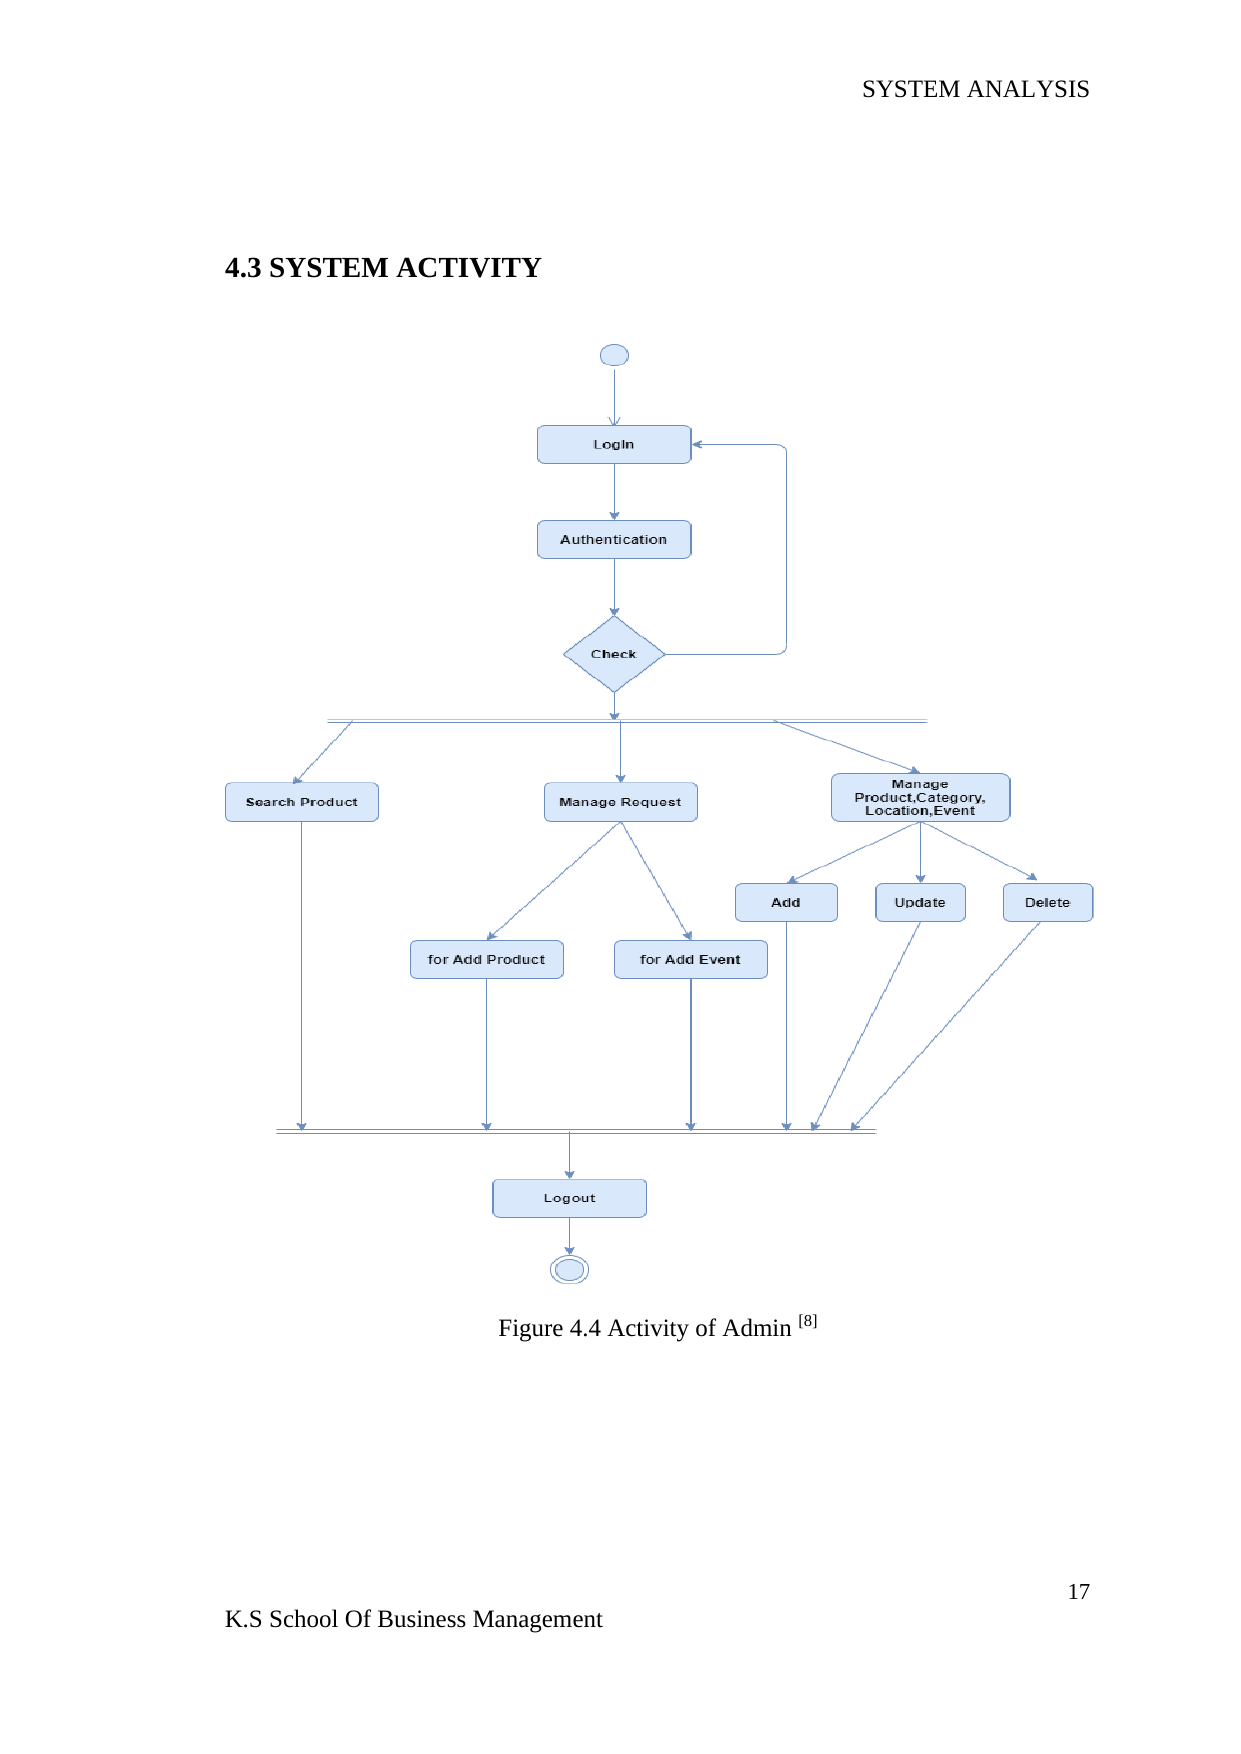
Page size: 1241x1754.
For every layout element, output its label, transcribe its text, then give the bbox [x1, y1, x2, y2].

subtitle SYSTEM ACTIVITY [225, 250, 1219, 283]
text Figure 4.4 Activity of Admin [8] [207, 1310, 1108, 1342]
picture [225, 344, 1094, 1284]
